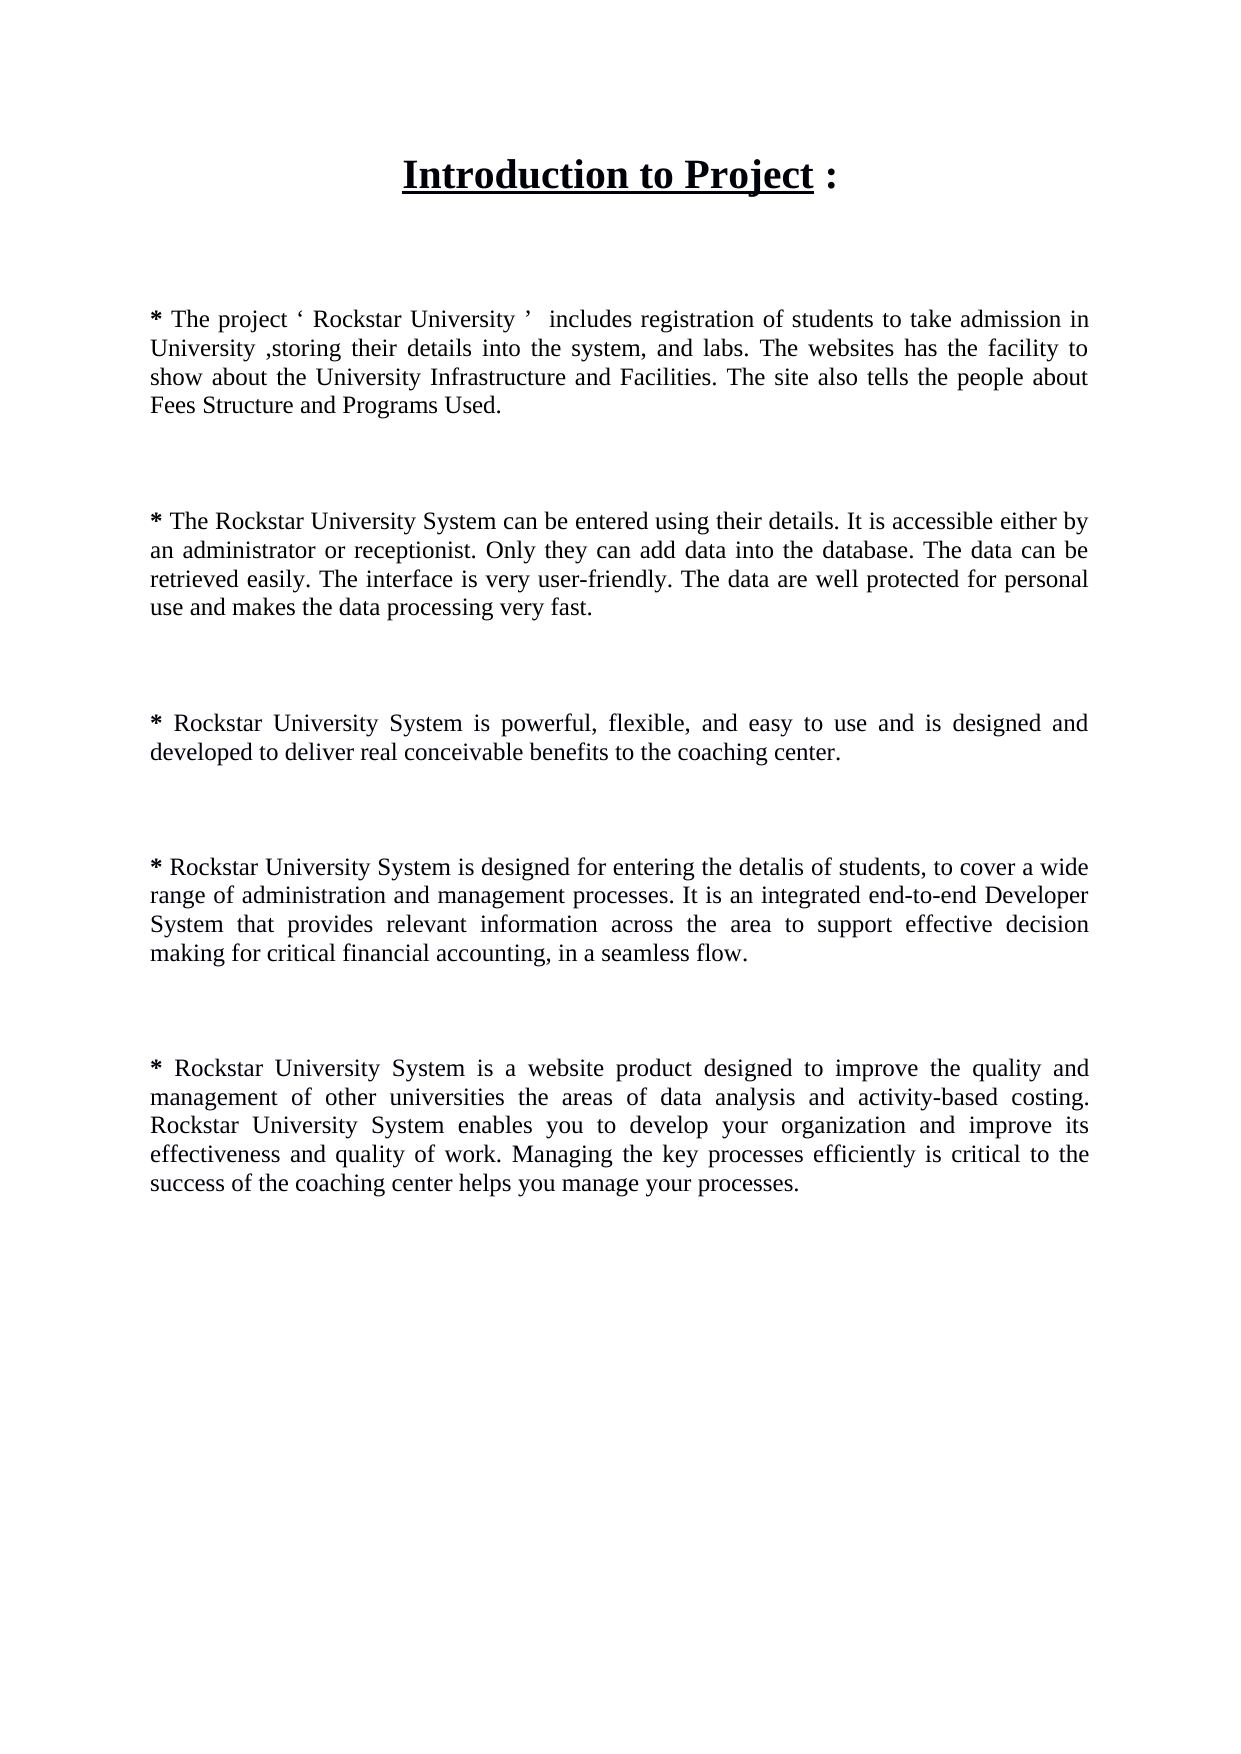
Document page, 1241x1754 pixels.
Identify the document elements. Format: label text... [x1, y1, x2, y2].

text * The project ‘ Rockstar University ’ includes registration of students to take admission in University ,storing their details into the system, and labs. The websites has the facility to show about the University Infrastructure and Facilities. The site also tells the people about Fees Structure and Programs Used. [150, 304, 1090, 419]
text * Rockstar University System is powerful, flexible, and easy to use and is designed and developed to deliver real conceivable benefits to the coaching center. [150, 708, 1090, 765]
text Introduction to Project : [150, 150, 1090, 198]
text * The Rockstar University System can be entered using their details. It is accessible either by an administrator or receptionist. Only they can add data into the database. The data can be retrieved easily. The interface is very user-friendly. The data are well protected for personal use and makes the data processing very fast. [150, 506, 1090, 621]
text * Rockstar University System is a website product designed to improve the quality and management of other universities the areas of data analysis and activity-based costing. Rockstar University System enables you to develop your organization and improve its effectiveness and quality of work. Managing the key processes efficiently is critical to the success of the coaching center helps you manage your processes. [150, 1053, 1090, 1197]
text * Rockstar University System is designed for entering the detalis of students, to cover a wide range of administration and management processes. It is an integrated end-to-end Developer System that provides relevant information across the area to support effective decision making for critical financial accounting, in a seamless flow. [150, 852, 1090, 967]
